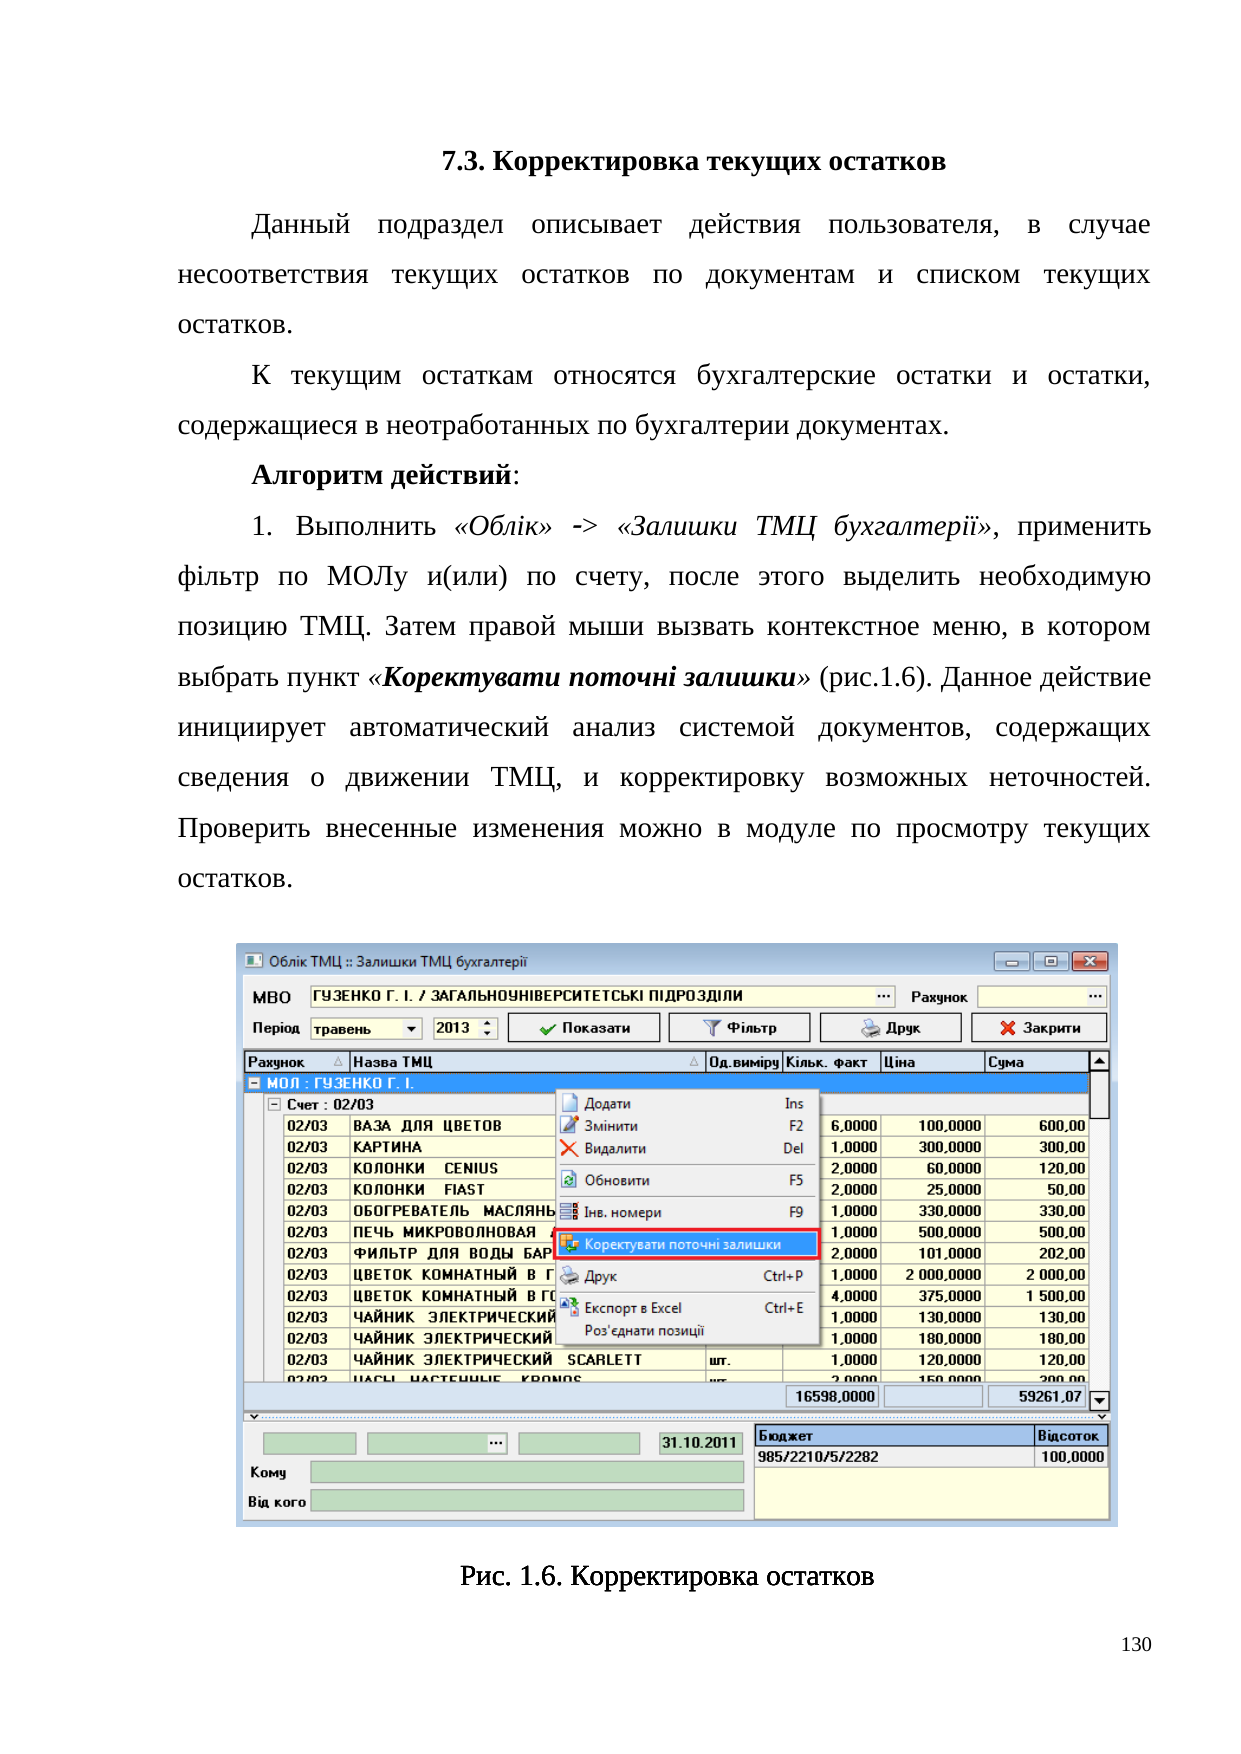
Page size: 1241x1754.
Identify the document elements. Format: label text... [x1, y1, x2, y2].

text Алгоритм действий: [177, 457, 1152, 491]
list Выполнить «Облік» > «Залишки ТМЦ бухгалтерії», применить фільтр по МОЛу и(или) по счету, после этого выделить необходимую позицию ТМЦ. Затем правой мыши вызвать контекстное меню, в котором выбрать пункт «Коректувати поточні залишки» (рис.1.6). Данное действие инициирует автоматический анализ системой документов, содержащих сведения о движении ТМЦ, и корректировку возможных неточностей. Проверить внесенные изменения можно в модуле по просмотру текущих остатков. [177, 508, 1152, 894]
text К текущим остаткам относятся бухгалтерские остатки и остатки, содержащиеся в неотработанных по бухгалтерии документах. [177, 357, 1152, 441]
text Данный подраздел описывает действия пользователя, в случае несоответствия текущих остатков по документам и списком текущих остатков. [177, 206, 1152, 340]
picture [236, 943, 1118, 1527]
subtitle 7.3. Корректировка текущих остатков [236, 143, 1152, 177]
